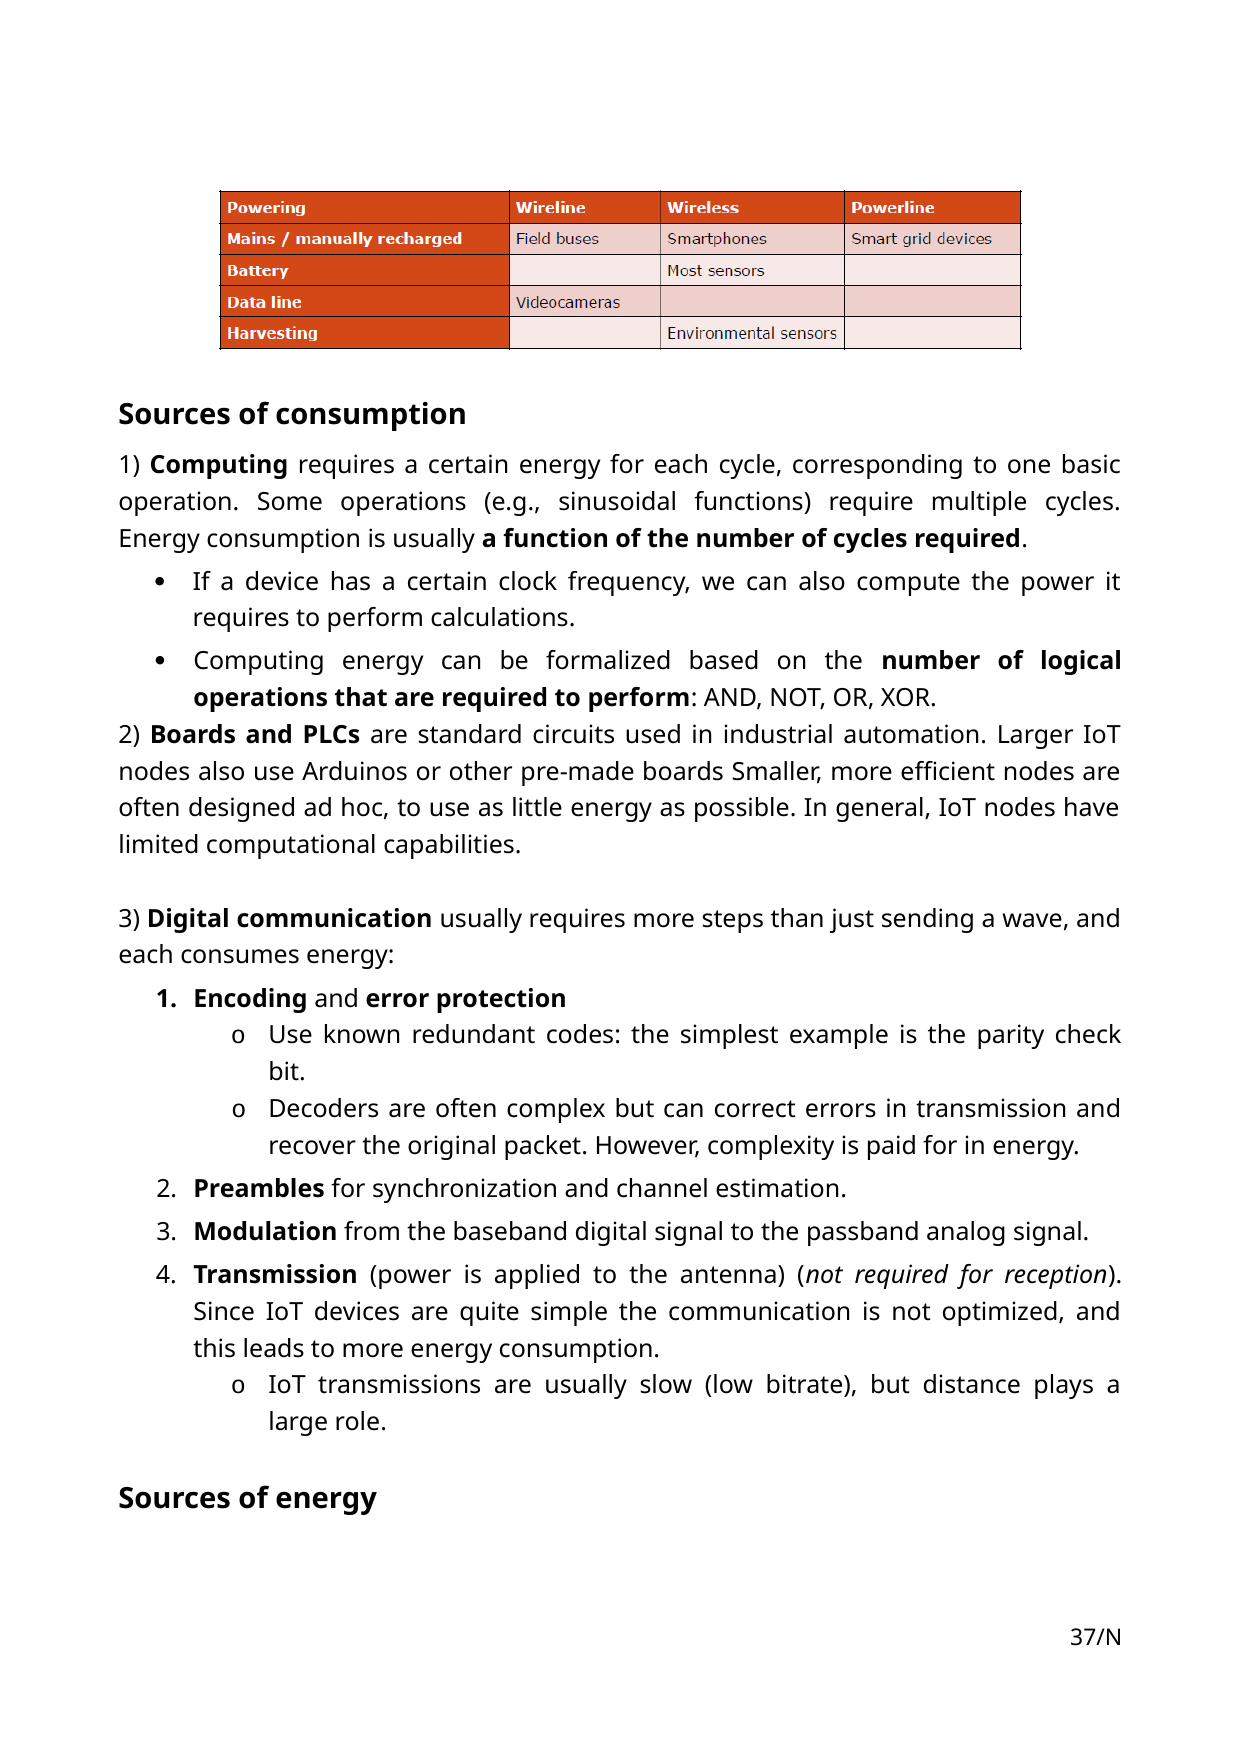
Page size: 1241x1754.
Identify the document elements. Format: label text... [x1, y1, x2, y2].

text Sources of energy [118, 1478, 1122, 1517]
list Computing energy can be formalized based on the number of logical operations that are required to perform: AND, NOT, OR, XOR. [156, 643, 1122, 714]
picture [215, 184, 1025, 355]
list Transmission (power is applied to the antenna) (not required for reception). Since IoT devices are quite simple the communication is not optimized, and this leads to more energy consumption. [156, 1257, 1122, 1364]
list Decoders are often complex but can correct errors in transmission and recover the original packet. However, complexity is paid for in energy. [231, 1091, 1122, 1162]
list Preambles for synchronization and channel estimation. [156, 1171, 1122, 1205]
text 2) Boards and PLCs are standard circuits used in industrial automation. Larger IoT nodes also use Arduinos or other pre-made boards Smaller, more efficient nodes are often designed ad hoc, to use as little energy as possible. In general, IoT nodes have limited computational capabilities. [118, 717, 1122, 861]
list Use known redundant codes: the simplest example is the parity check bit. [231, 1017, 1122, 1088]
text 3) Digital communication usually requires more steps than just sending a wave, and each consumes energy: [118, 900, 1122, 971]
list IoT transmissions are usually slow (low bitrate), but distance plays a large role. [231, 1367, 1122, 1438]
text 1) Computing requires a certain energy for each cycle, corresponding to one basic operation. Some operations (e.g., sinusoidal functions) require multiple cycles. Energy consumption is usually a function of the number of cycles required. [118, 447, 1122, 554]
list Encoding and error protection [156, 980, 1122, 1014]
text Sources of consumption [118, 393, 1122, 433]
list Modulation from the baseband digital signal to the passband analog signal. [156, 1214, 1122, 1248]
list If a device has a certain clock frequency, we can also compute the power it requires to perform calculations. [155, 563, 1122, 634]
